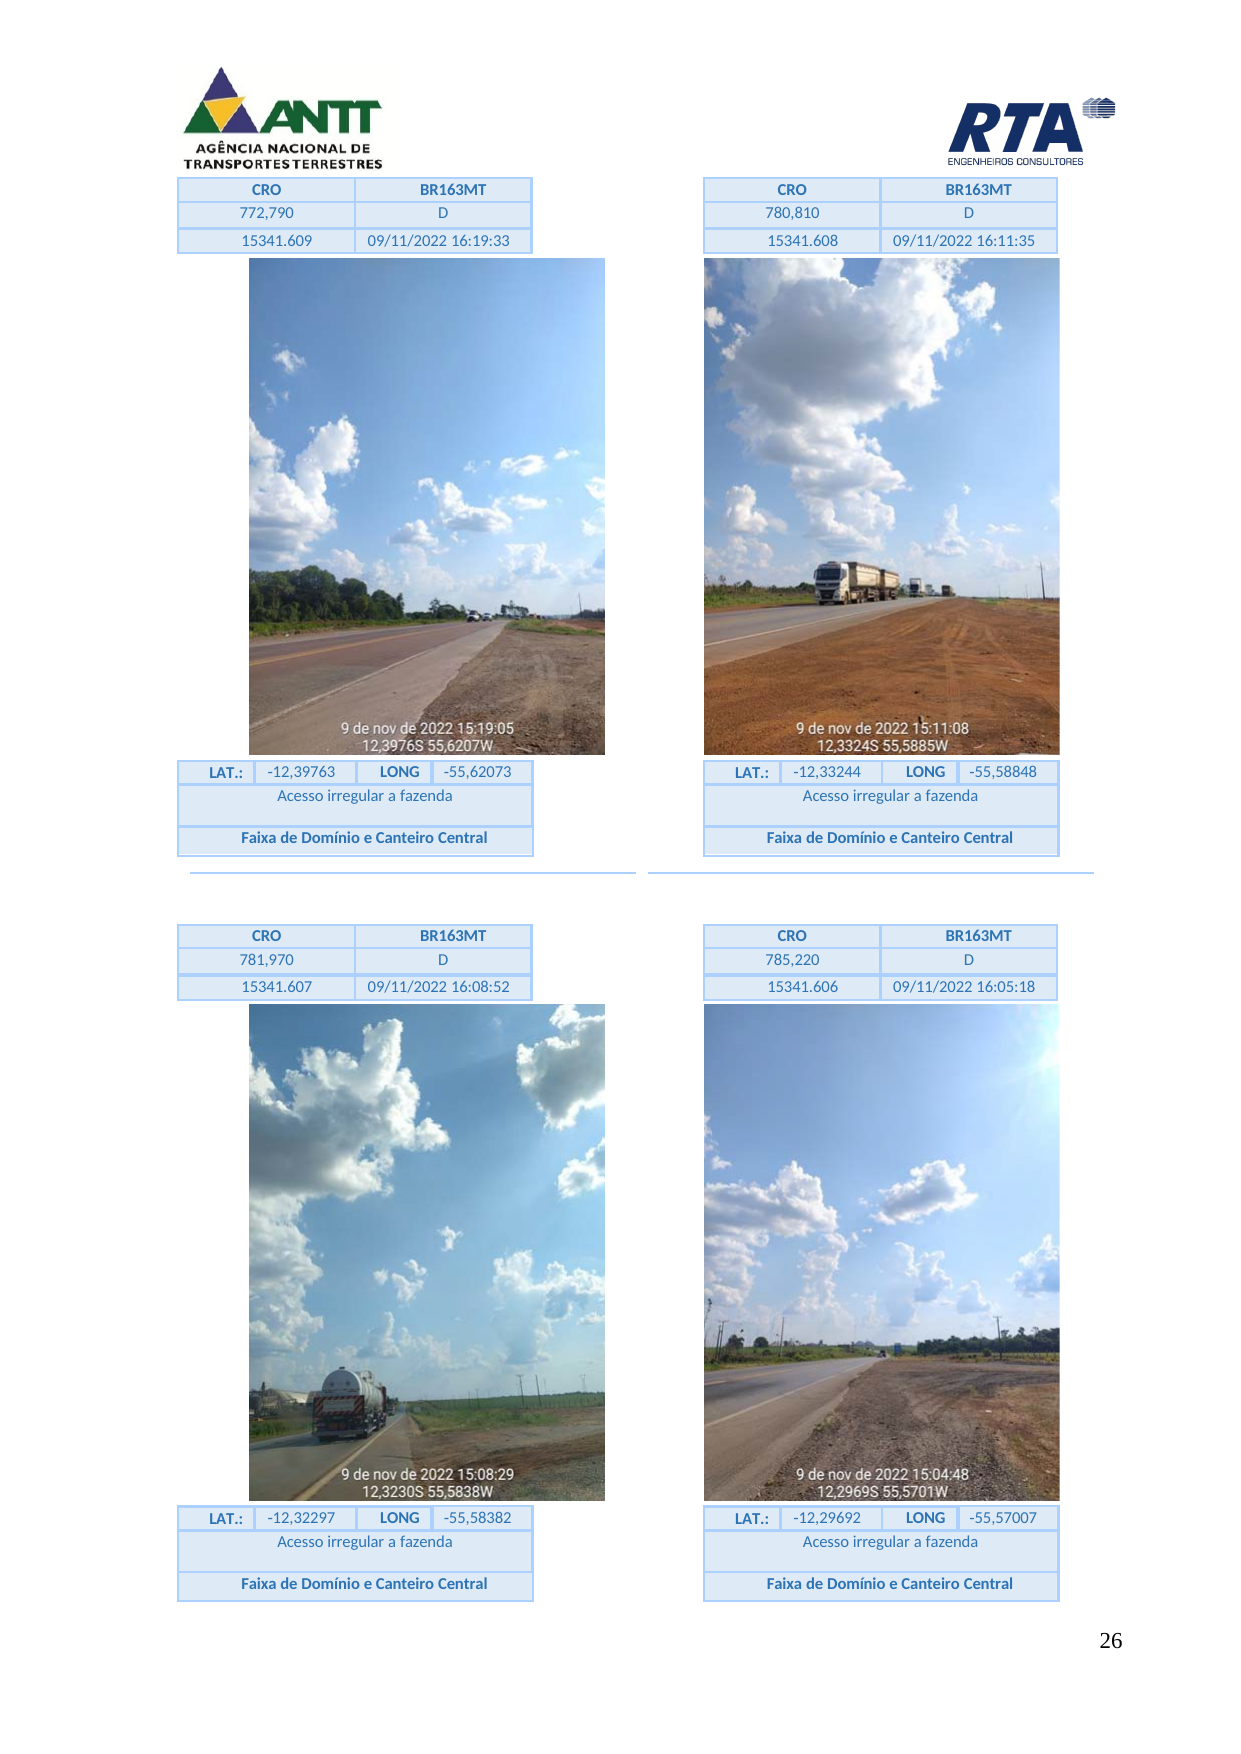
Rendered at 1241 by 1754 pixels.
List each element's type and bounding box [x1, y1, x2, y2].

picture [249, 258, 605, 755]
picture [704, 1004, 1060, 1501]
picture [704, 258, 1060, 755]
picture [177, 66, 402, 177]
picture [932, 86, 1123, 176]
picture [249, 1004, 605, 1501]
